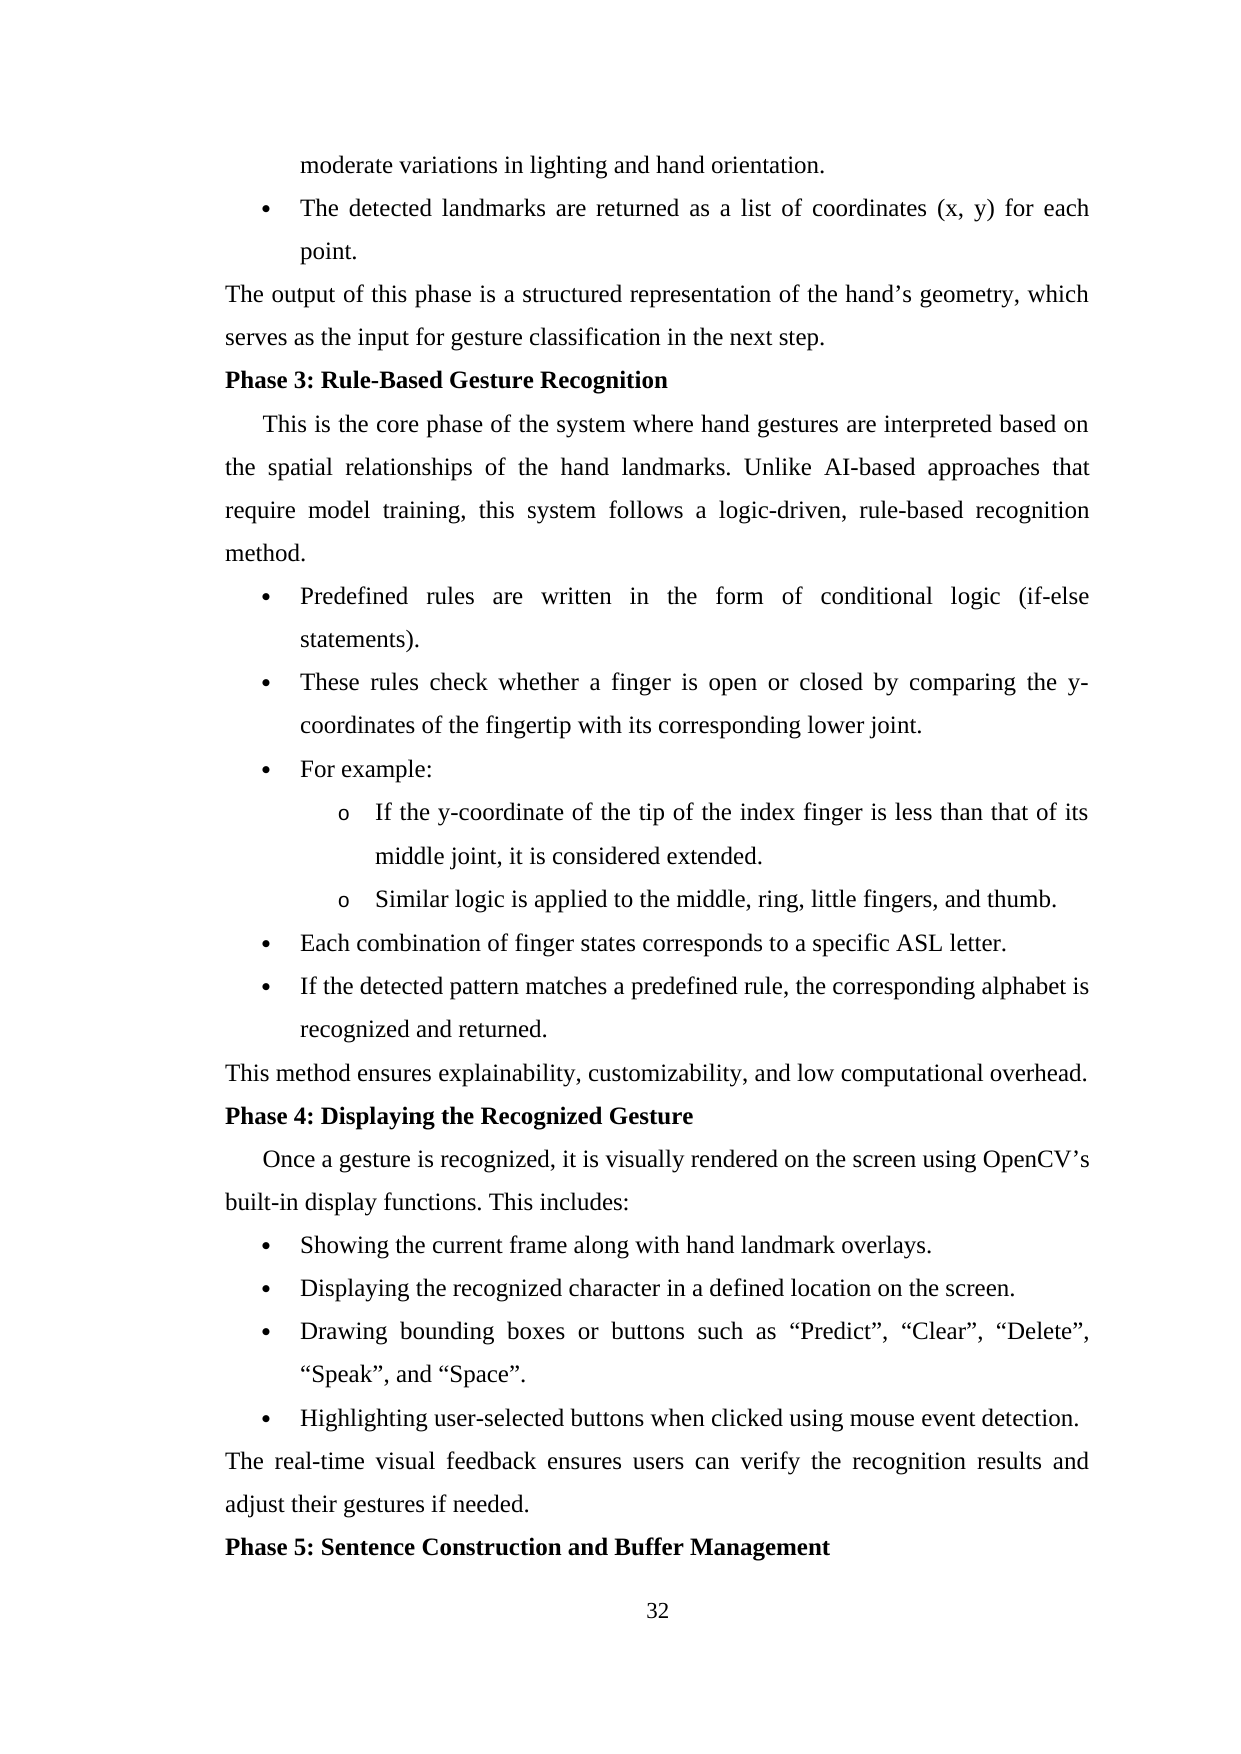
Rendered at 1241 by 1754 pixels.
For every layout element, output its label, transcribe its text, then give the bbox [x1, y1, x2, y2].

list If the detected pattern matches a predefined rule, the corresponding alphabet is recognized and returned. [262, 971, 1090, 1043]
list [262, 150, 1090, 179]
text Once a gesture is recognized, it is visually rendered on the screen using OpenCV’s built-in display functions. This includes: [225, 1144, 1090, 1216]
list The detected landmarks are returned as a list of coordinates (x, y) for each point. [262, 193, 1090, 265]
list Highlighting user-selected buttons when clicked using mouse event detection. [262, 1403, 1090, 1431]
text The real-time visual feedback ensures users can verify the recognition results and adjust their gestures if needed. [225, 1446, 1090, 1518]
text The output of this phase is a structured representation of the hand’s geometry, which serves as the input for gesture classification in the next step. [225, 279, 1090, 351]
text This method ensures explainability, customizability, and low computational overhead. [225, 1058, 1090, 1086]
list These rules check whether a finger is open or closed by comparing the y-coordinates of the fingertip with its corresponding lower joint. [262, 667, 1090, 739]
list Each combination of finger states corresponds to a specific ASL letter. [262, 928, 1090, 957]
text Phase 3: Rule-Based Gesture Recognition [225, 366, 1090, 394]
list Displaying the recognized character in a defined location on the screen. [262, 1273, 1090, 1302]
text Phase 5: Sentence Construction and Buffer Management [225, 1532, 1090, 1561]
list Drawing bounding boxes or buttons such as “Predict”, “Clear”, “Delete”, “Speak”, and “Space”. [262, 1316, 1090, 1388]
list Predefined rules are written in the form of conditional logic (if-else statements). [262, 581, 1090, 653]
list If the y-coordinate of the tip of the index finger is less than that of its middle joint, it is considered extended. [337, 797, 1090, 869]
text Phase 4: Displaying the Recognized Gesture [225, 1101, 1090, 1129]
list For example: [262, 754, 1090, 782]
list Showing the current frame along with hand landmark overlays. [262, 1230, 1090, 1259]
text This is the core phase of the system where hand gestures are interpreted based on the spatial relationships of the hand landmarks. Unlike AI-based approaches that require model training, this system follows a logic-driven, rule-based recognition method. [225, 409, 1090, 567]
list Similar logic is applied to the middle, ring, little fingers, and thumb. [337, 884, 1090, 913]
